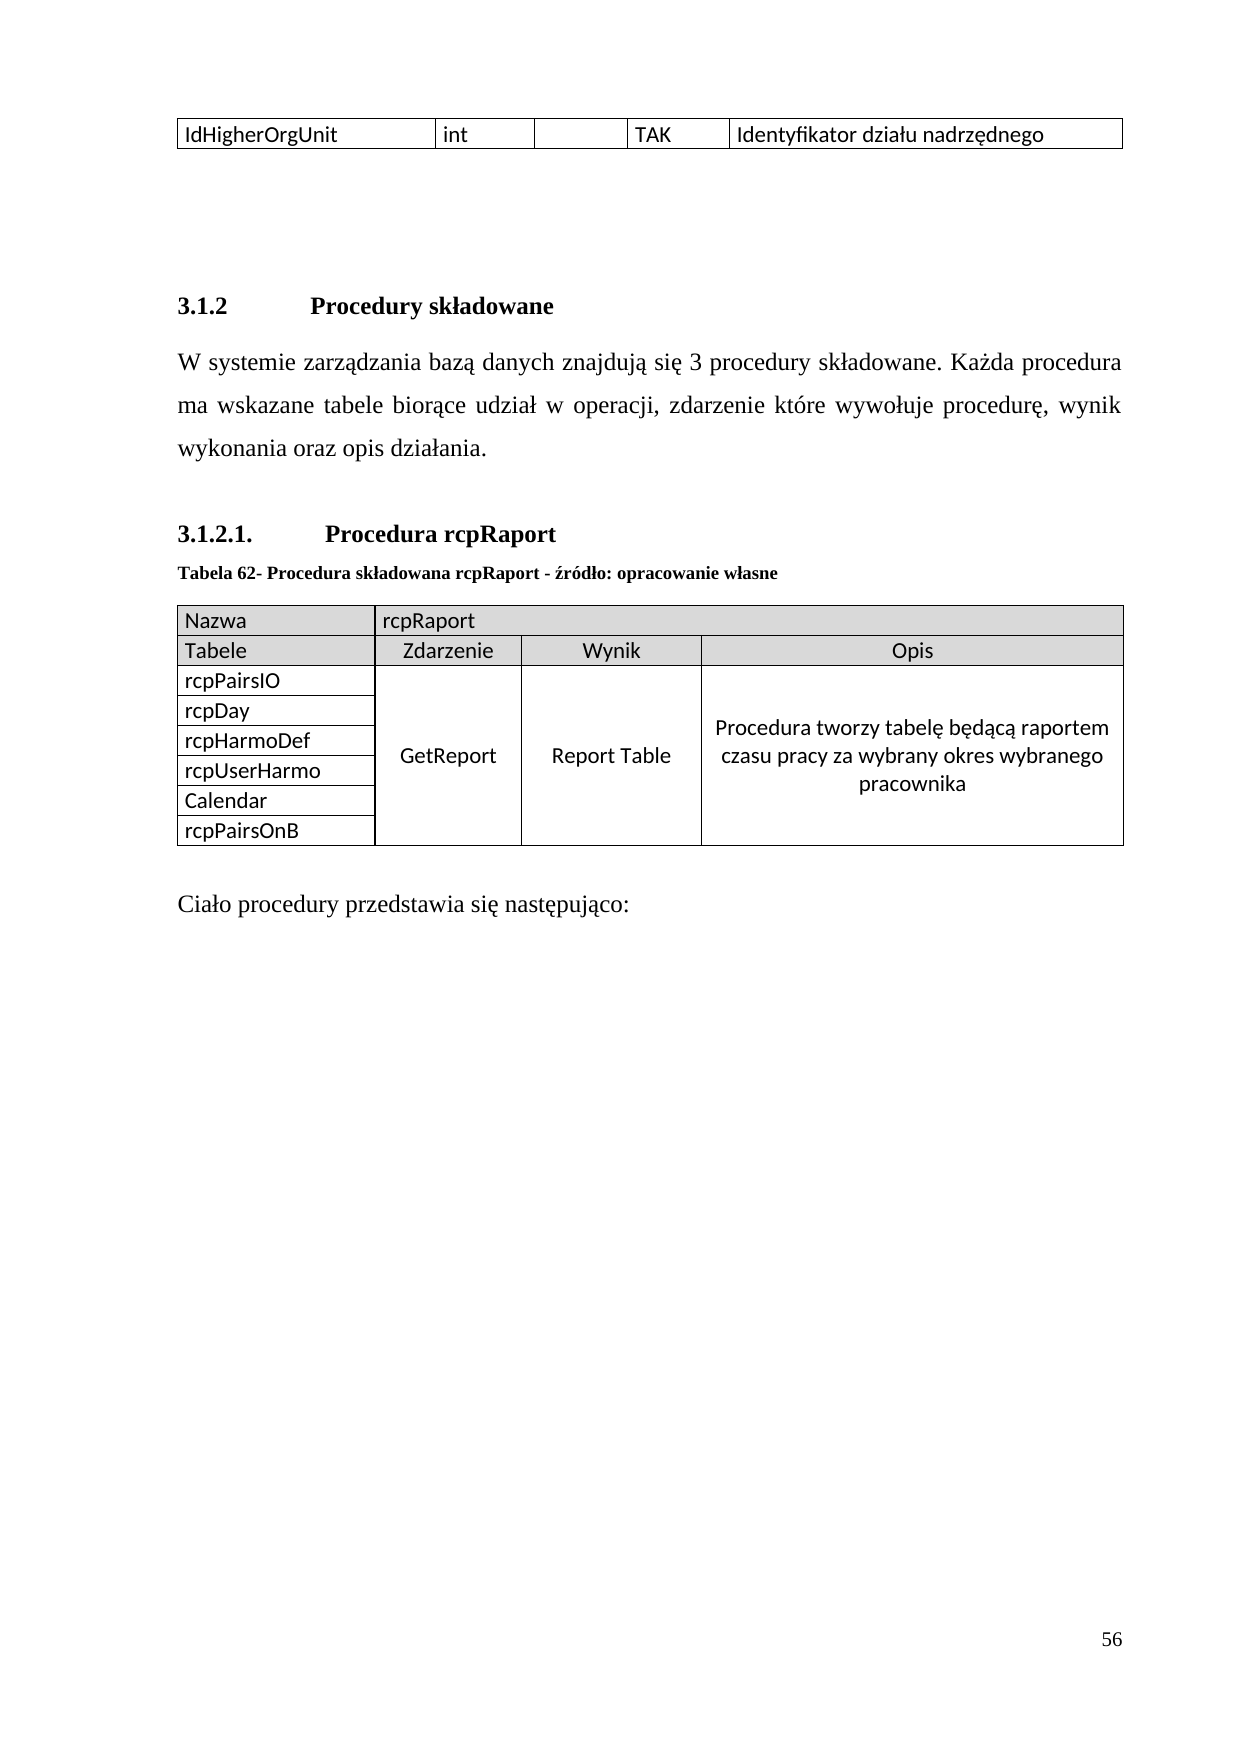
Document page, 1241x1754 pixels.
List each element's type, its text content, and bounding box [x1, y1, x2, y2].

text W systemie zarządzania bazą danych znajdują się 3 procedury składowane. Każda procedura ma wskazane tabele biorące udział w operacji, zdarzenie które wywołuje procedurę, wynik wykonania oraz opis działania. [177, 347, 1122, 462]
table_cell rcpPairsOnB [178, 816, 374, 845]
table_cell Procedura tworzy tabelę będącą raportem czasu pracy za wybrany okres wybranego pracownika [702, 666, 1123, 845]
table_cell Report Table [522, 666, 701, 845]
table_cell Tabele [178, 636, 374, 665]
table_cell Identyfikator działu nadrzędnego [730, 119, 1122, 148]
table_cell Opis [702, 636, 1123, 665]
table_cell TAK [628, 119, 729, 148]
table_cell Calendar [178, 786, 374, 815]
table_cell GetReport [376, 666, 521, 845]
table_cell rcpDay [178, 696, 374, 725]
table_cell IdHigherOrgUnit [178, 119, 435, 148]
table_cell rcpPairsIO [178, 666, 374, 695]
table_cell int [436, 119, 534, 148]
table_cell Wynik [522, 636, 701, 665]
table_cell rcpUserHarmo [178, 756, 374, 785]
table_header Nazwa [178, 606, 374, 635]
table_header rcpRaport [376, 606, 1123, 635]
subtitle Procedury składowane [177, 291, 1122, 320]
table_cell Zdarzenie [376, 636, 521, 665]
table_cell rcpHarmoDef [178, 726, 374, 755]
table_cell [535, 119, 627, 148]
list Procedura rcpRaport [177, 519, 1122, 548]
text Tabela 62- Procedura składowana rcpRaport - źródło: opracowanie własne [177, 562, 1122, 584]
text Ciało procedury przedstawia się następująco: [177, 889, 1122, 918]
